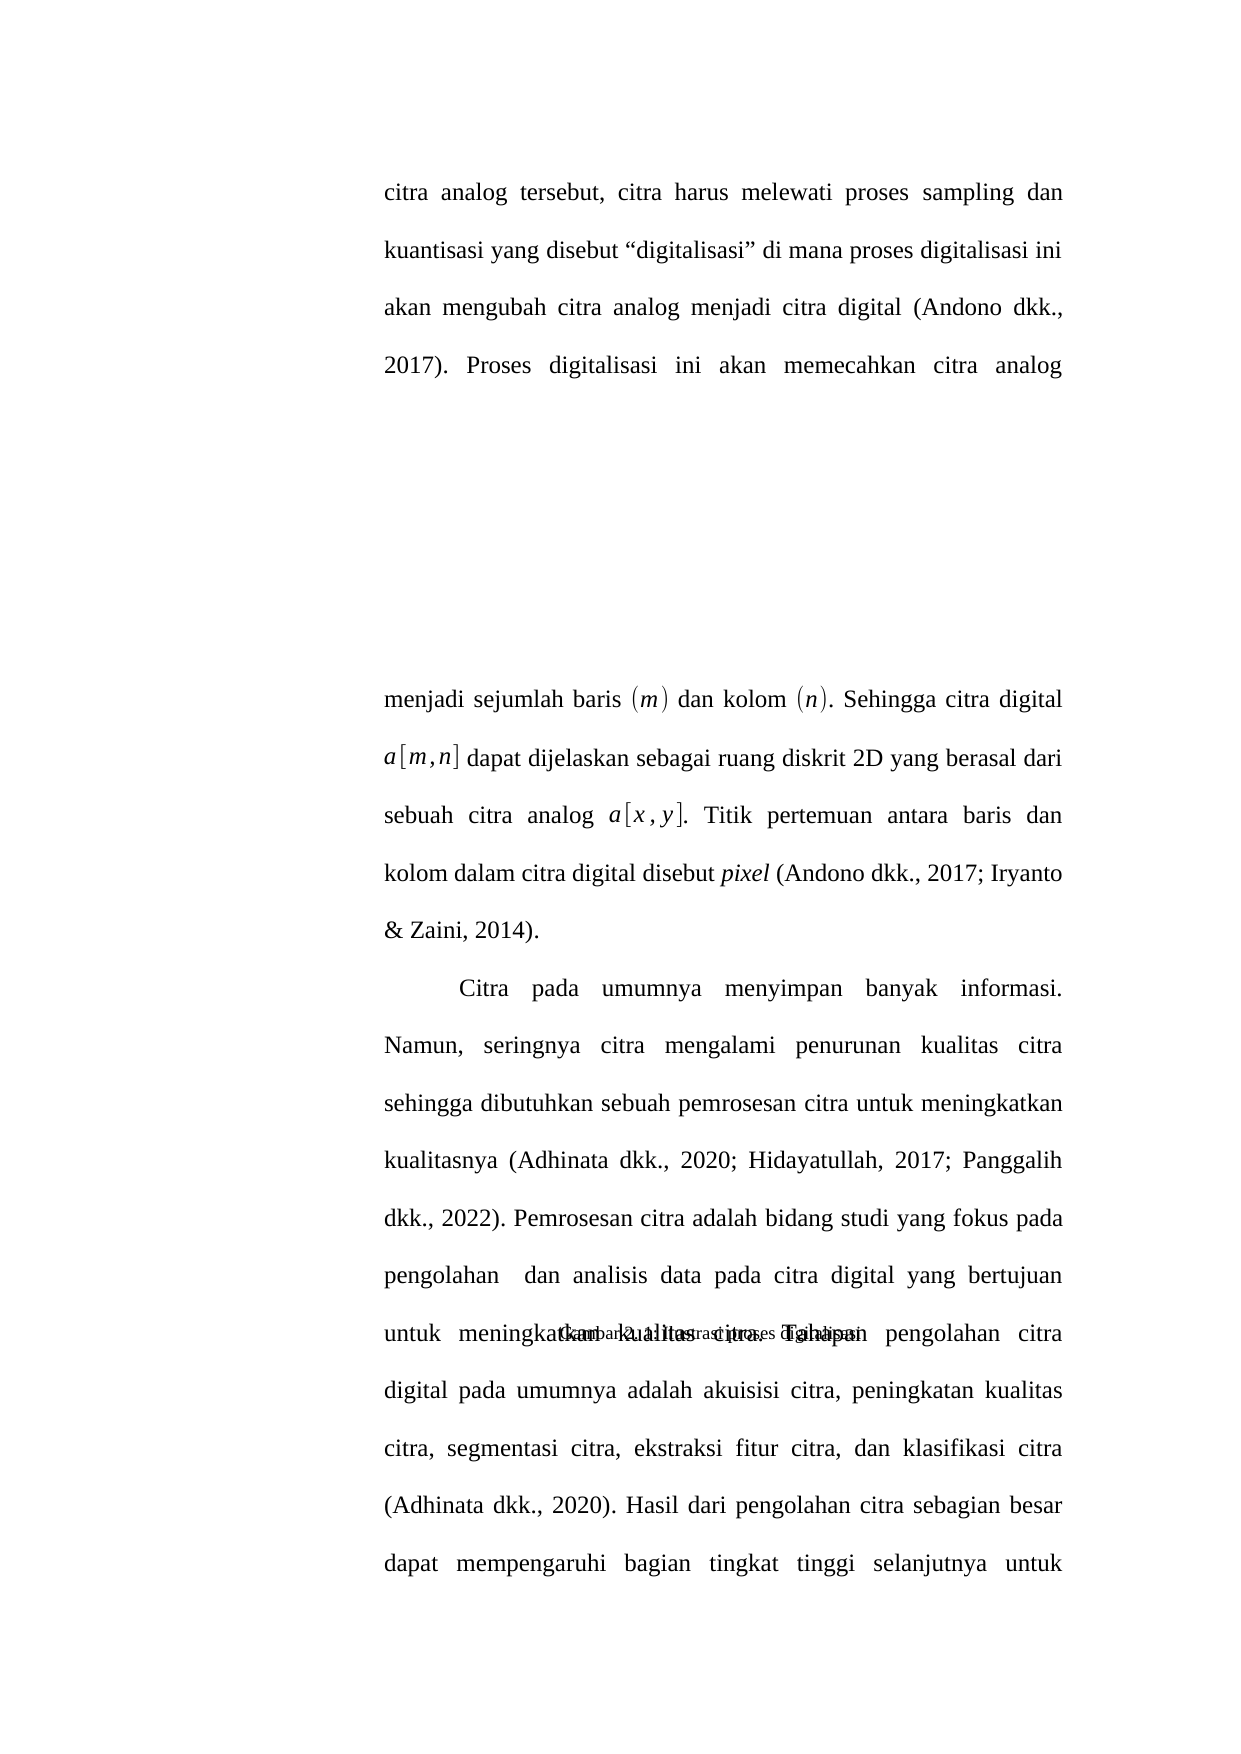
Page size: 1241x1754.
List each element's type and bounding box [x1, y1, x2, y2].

text [384, 973, 1063, 1576]
text [384, 177, 1063, 944]
